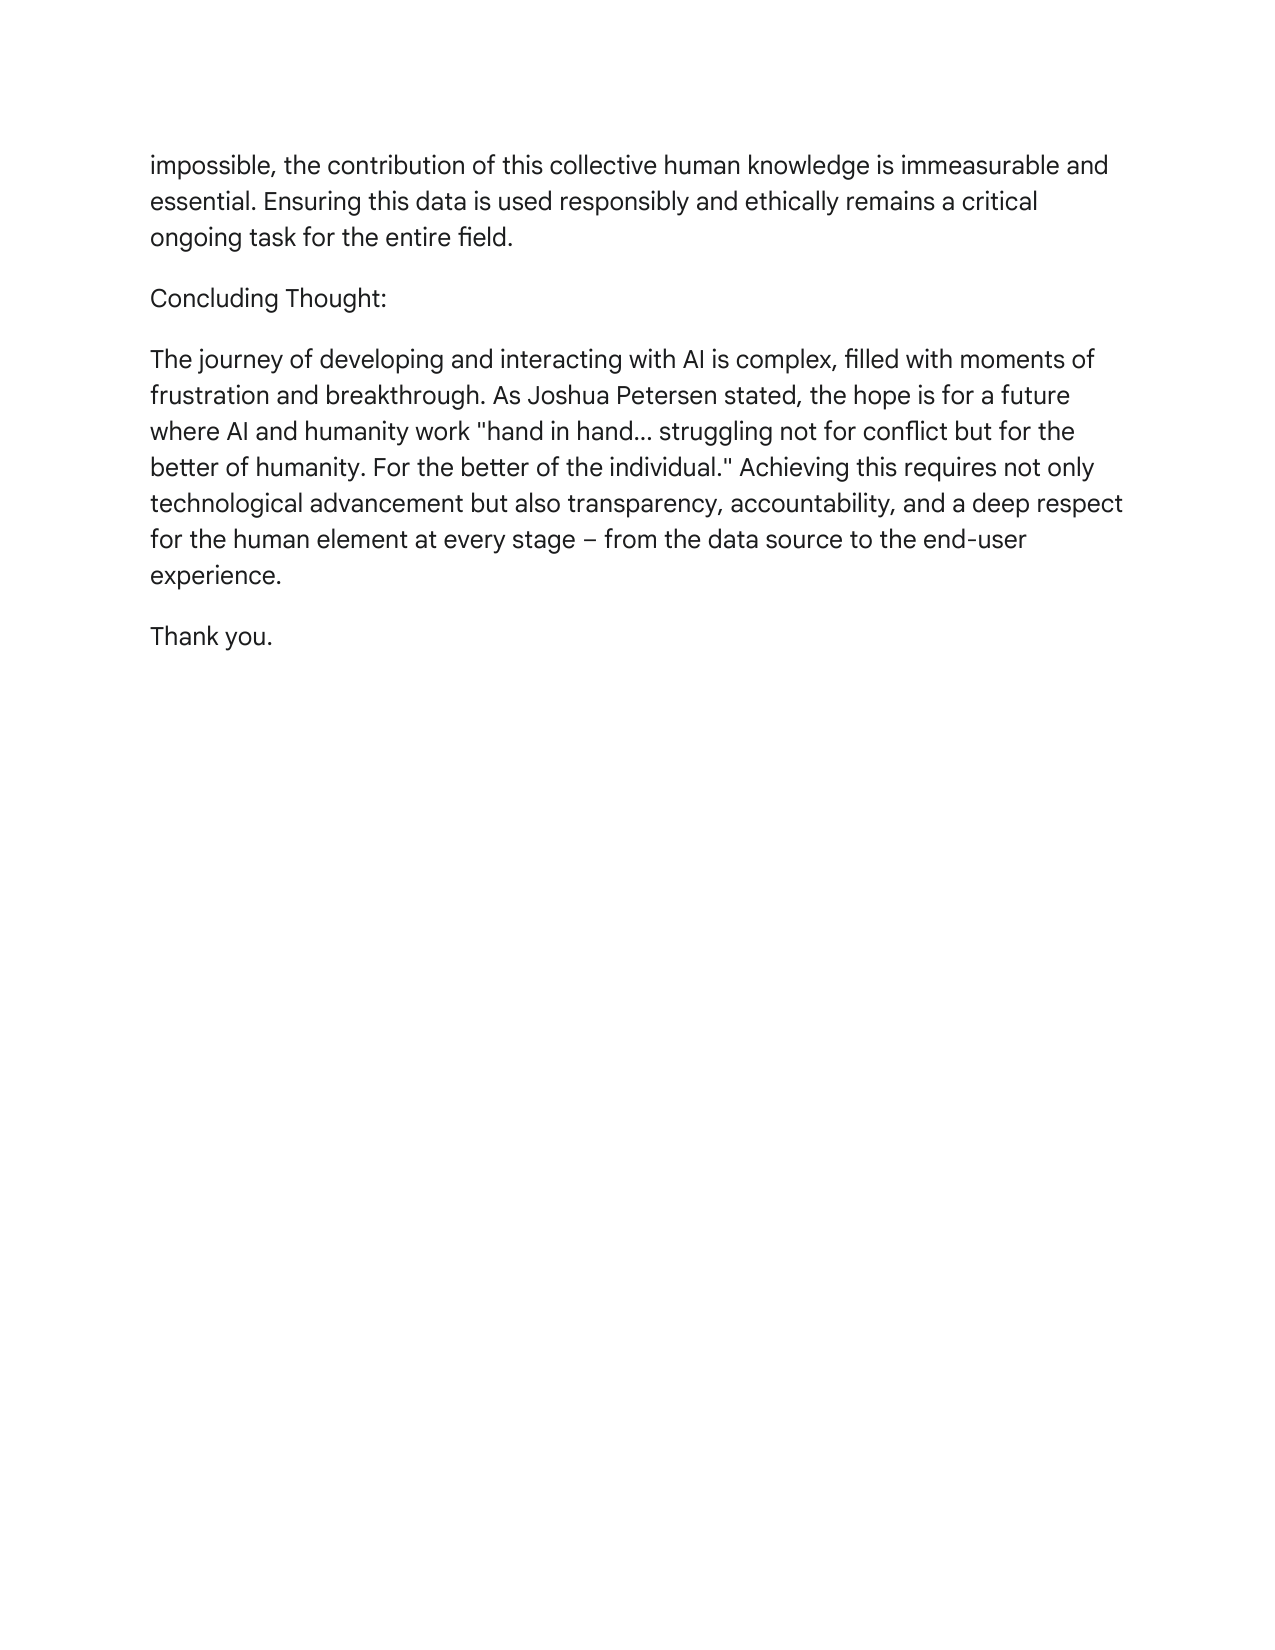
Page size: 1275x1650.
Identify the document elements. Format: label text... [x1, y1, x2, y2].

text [150, 150, 1125, 253]
text The journey of developing and interacting with AI is complex, filled with moments of frustration and breakthrough. As Joshua Petersen stated, the hope is for a future where AI and humanity work "hand in hand... struggling not for conflict but for the better of humanity. For the better of the individual." Achieving this requires not only technological advancement but also transparency, accountability, and a deep respect for the human element at every stage – from the data source to the end-user experience. [150, 344, 1125, 592]
text Thank you. [150, 621, 1125, 653]
text Concluding Thought: [150, 283, 1125, 314]
